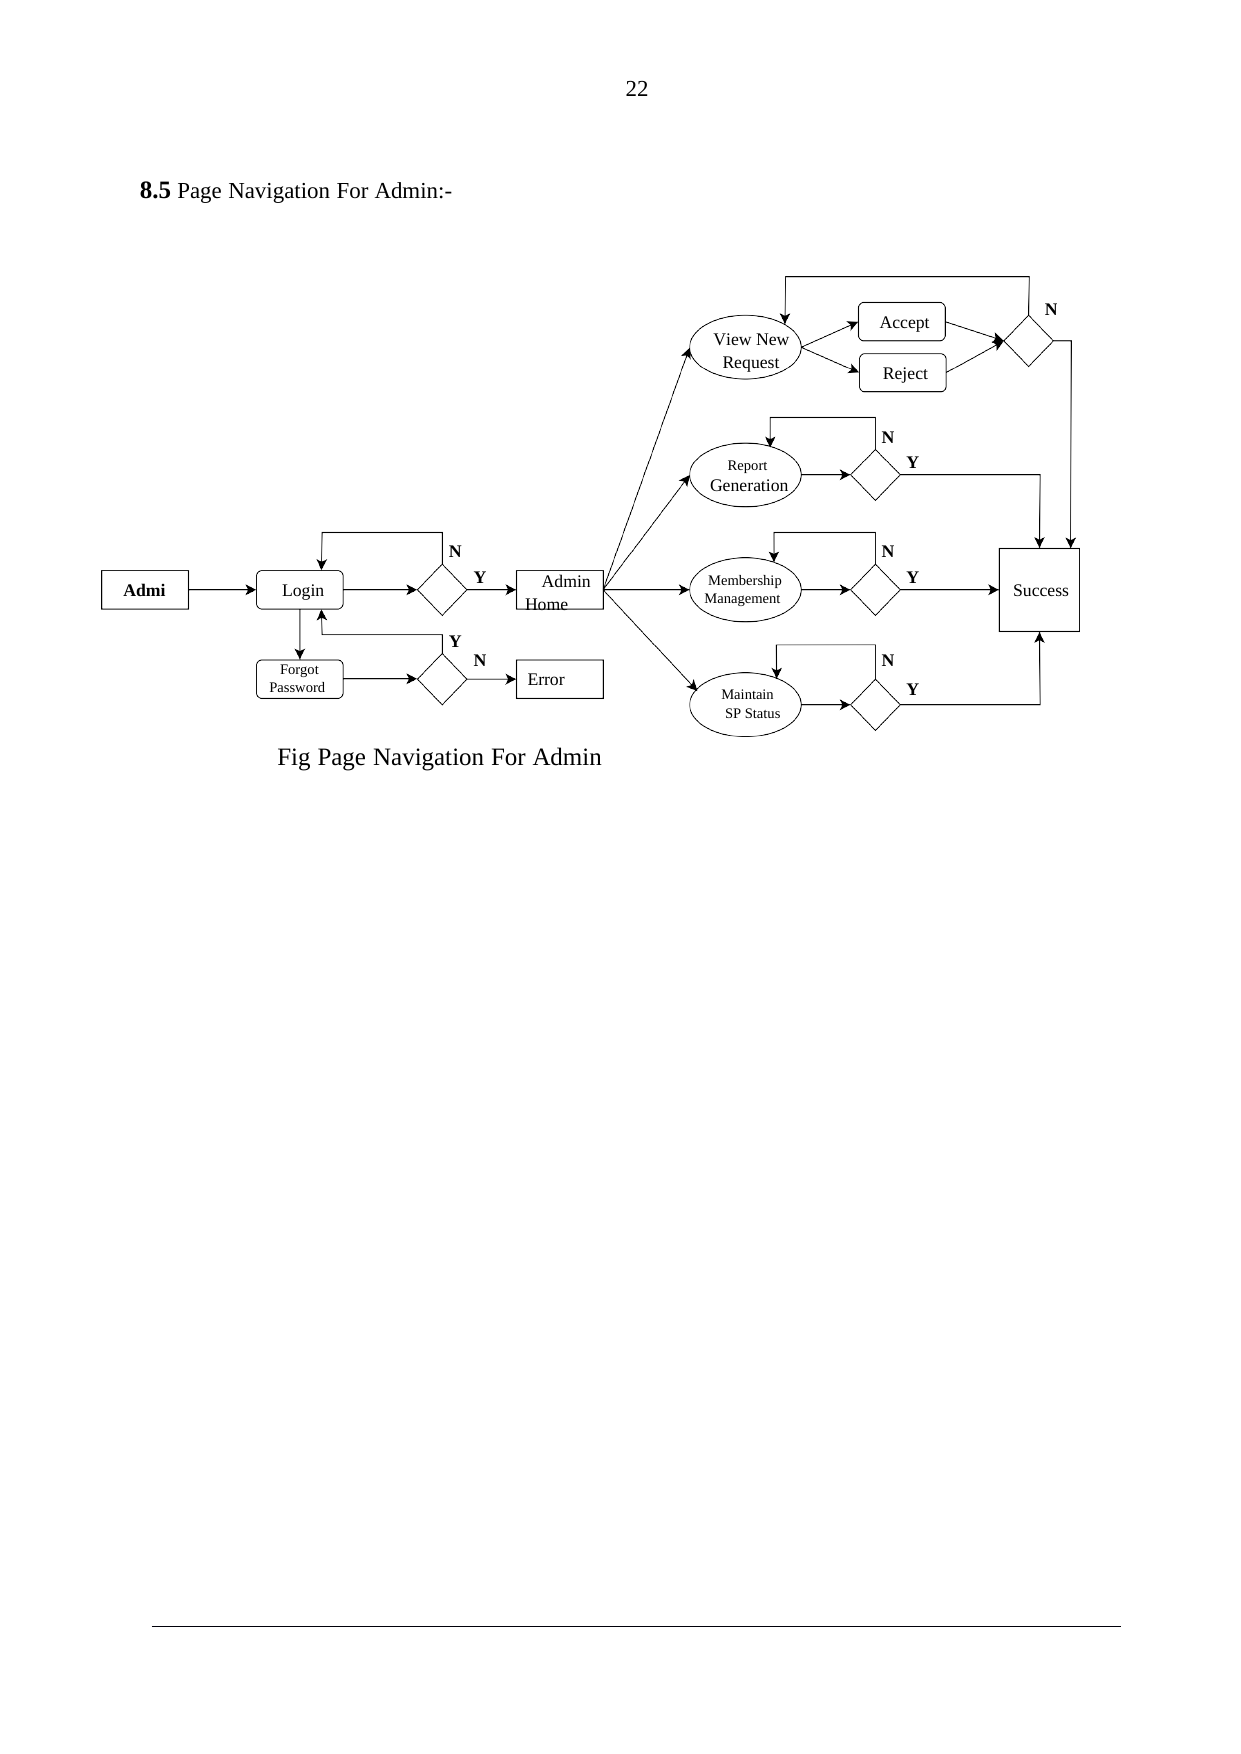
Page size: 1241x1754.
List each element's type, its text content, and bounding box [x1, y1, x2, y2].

text Fig Page Navigation For Admin [139, 742, 608, 771]
picture [101, 276, 1080, 737]
text 8.5 Page Navigation For Admin:- [139, 175, 1134, 204]
